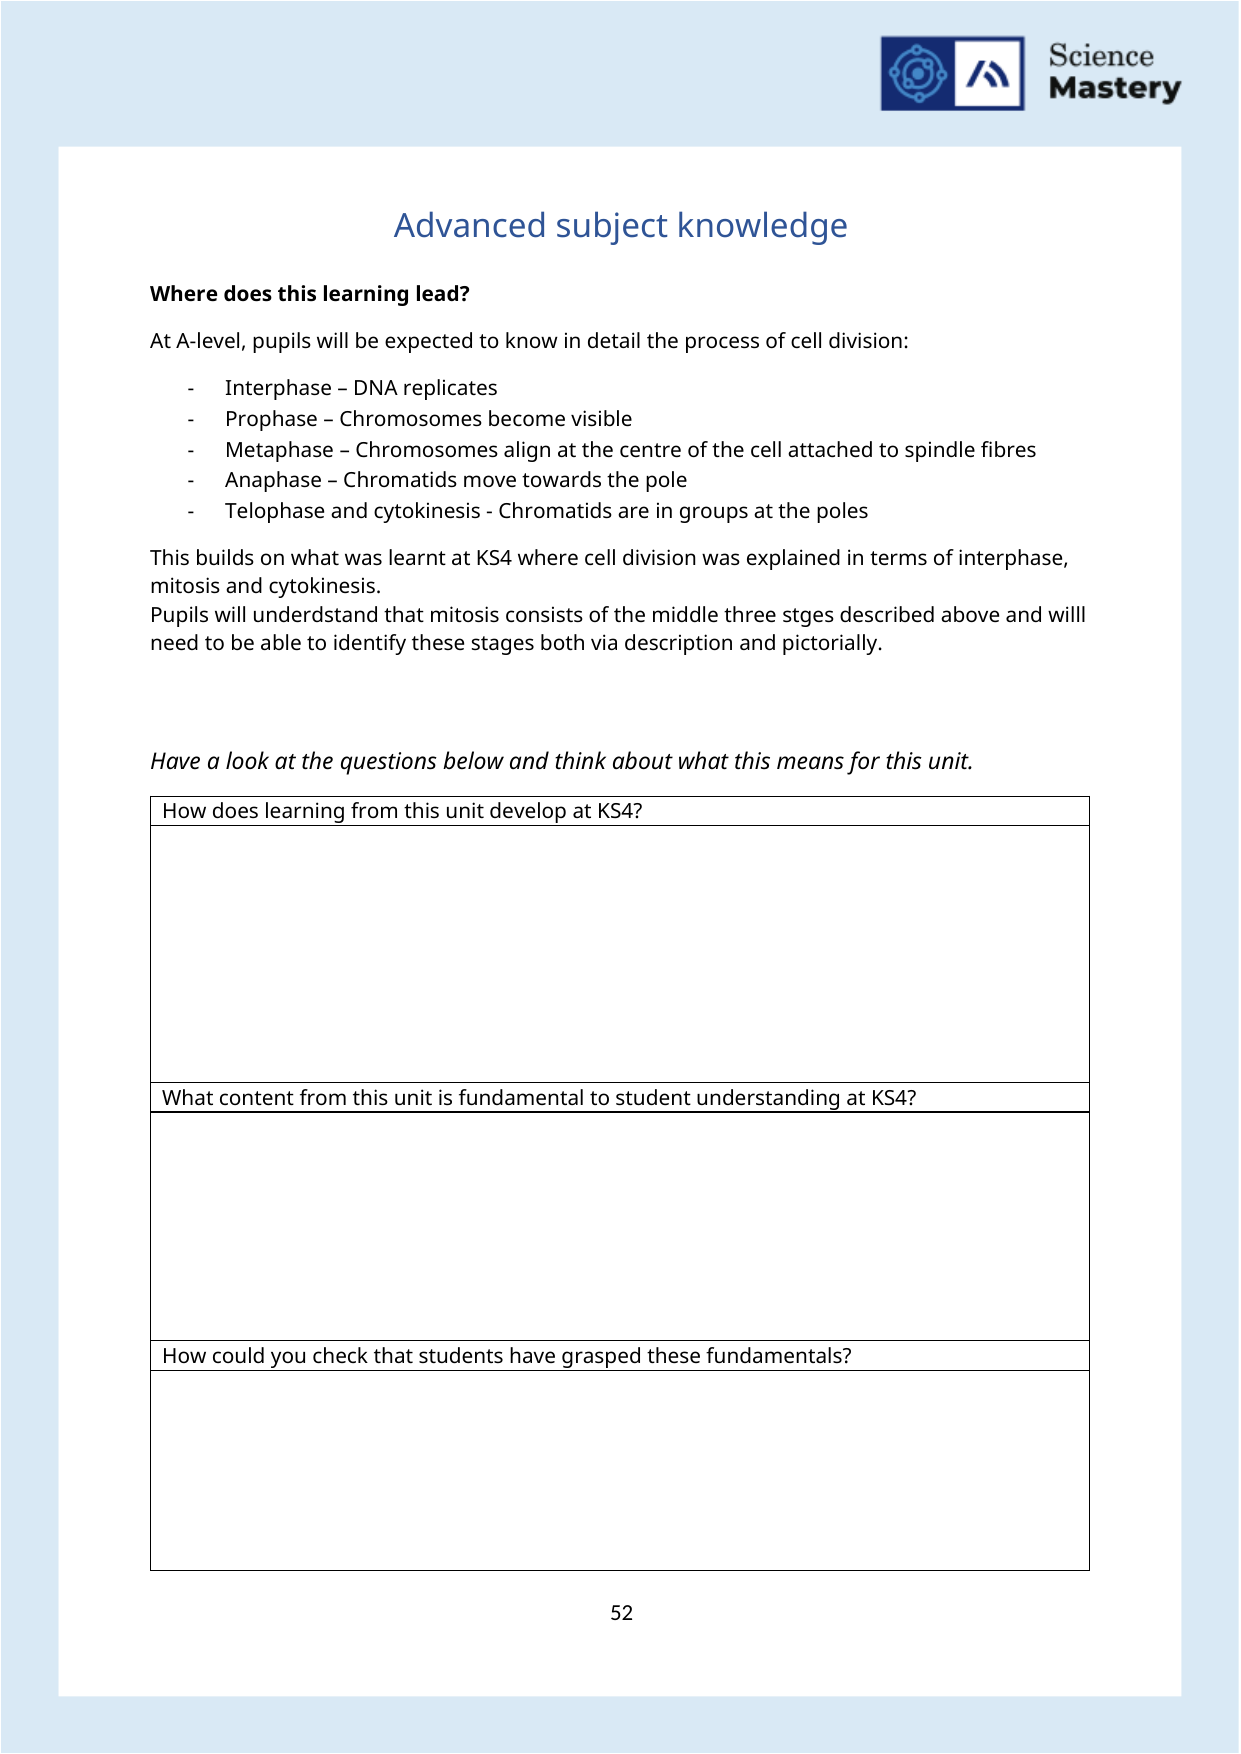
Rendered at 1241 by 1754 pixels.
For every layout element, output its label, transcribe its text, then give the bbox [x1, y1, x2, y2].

table_cell How could you check that students have grasped these fundamentals? [151, 1341, 1089, 1369]
subtitle Advanced subject knowledge [150, 202, 1093, 248]
table_header How does learning from this unit develop at KS4? [151, 797, 1089, 825]
list Anaphase – Chromatids move towards the pole [187, 465, 1093, 494]
text At A-level, pupils will be expected to know in detail the process of cell division: [150, 326, 1093, 354]
table_cell [151, 1113, 1089, 1340]
table_cell [151, 1371, 1089, 1569]
table_cell [151, 826, 1089, 1082]
text Have a look at the questions below and think about what this means for this unit. [150, 745, 1093, 776]
text Pupils will underdstand that mitosis consists of the middle three stges described above and willl need to be able to identify these stages both via description and pictorially. [150, 600, 1093, 657]
text Where does this learning lead? [150, 279, 1093, 307]
list Prophase – Chromosomes become visible [187, 404, 1093, 432]
list Interphase – DNA replicates [187, 373, 1093, 402]
list Telophase and cytokinesis - Chromatids are in groups at the poles [187, 496, 1093, 524]
table_cell What content from this unit is fundamental to student understanding at KS4? [151, 1083, 1089, 1111]
list Metaphase – Chromosomes align at the centre of the cell attached to spindle fibres [187, 435, 1093, 463]
text This builds on what was learnt at KS4 where cell division was explained in terms of interphase, mitosis and cytokinesis. [150, 543, 1093, 600]
